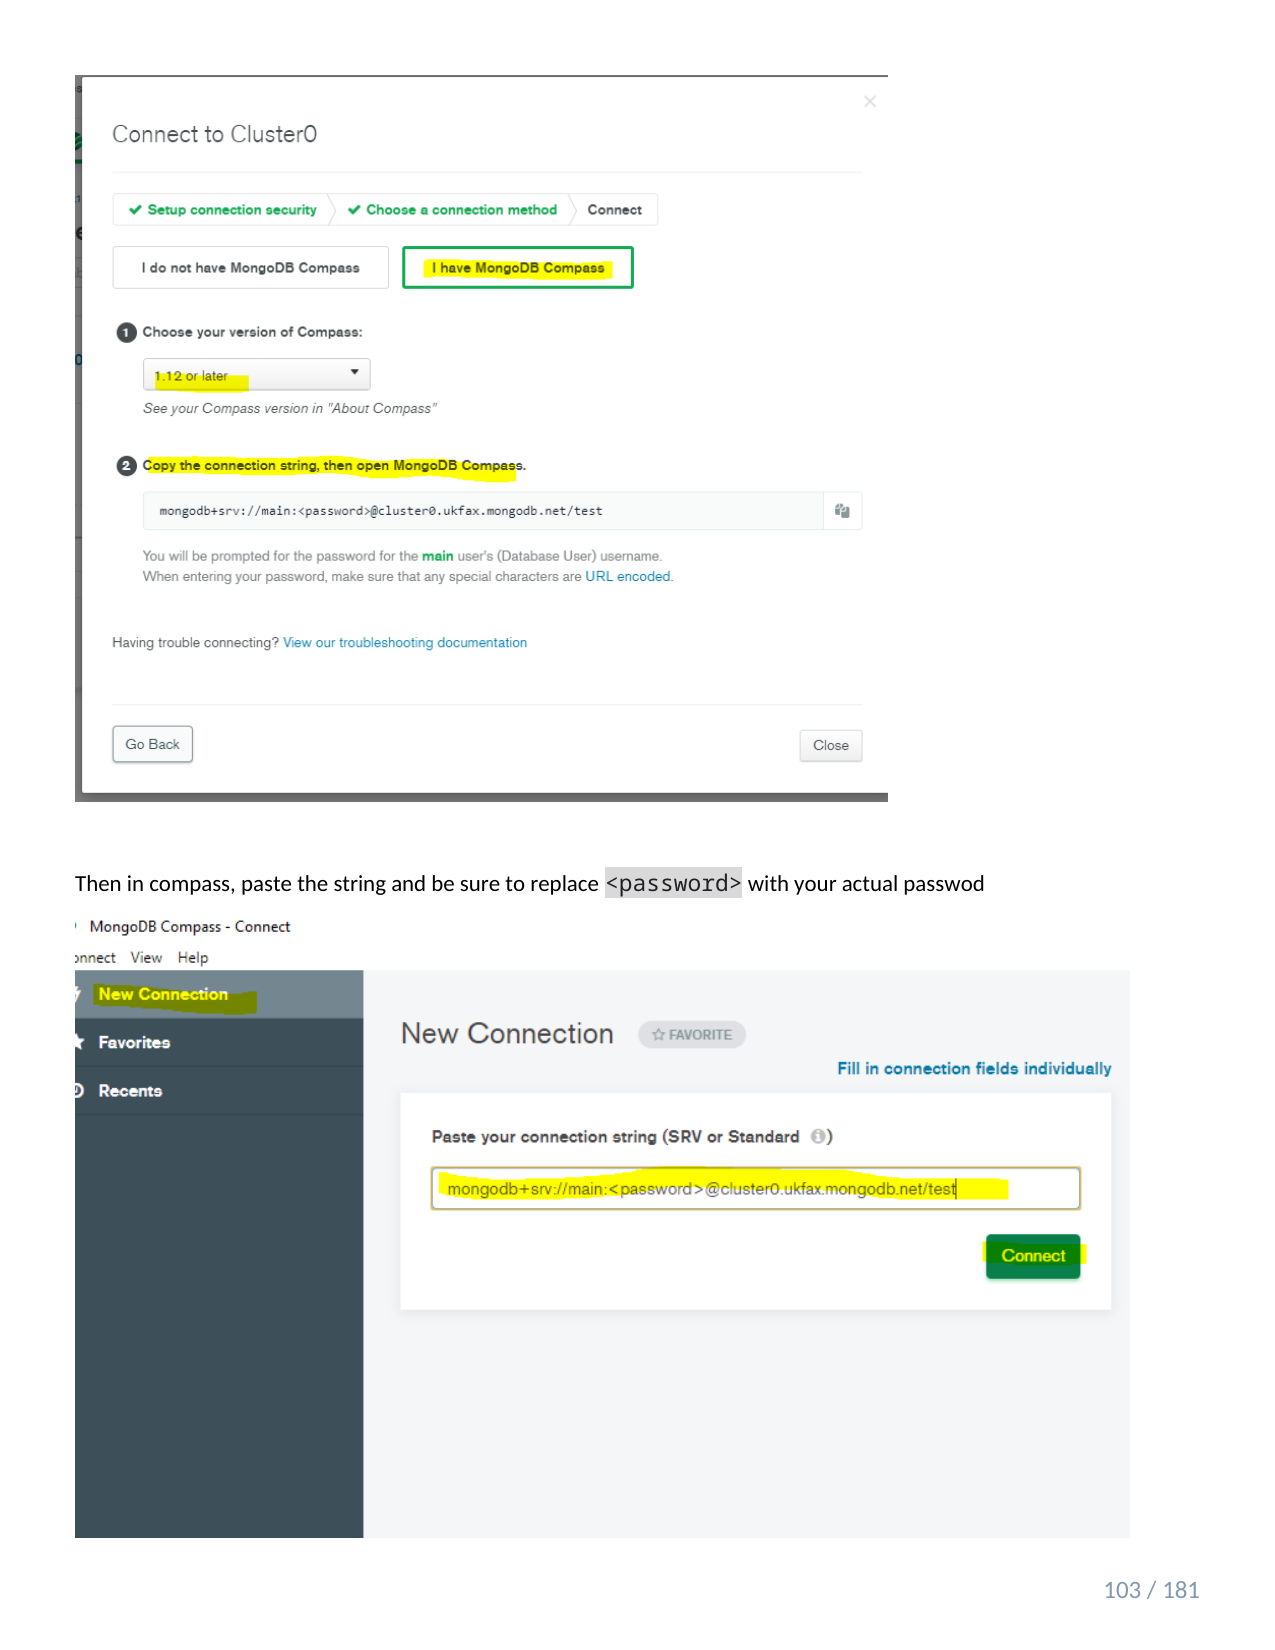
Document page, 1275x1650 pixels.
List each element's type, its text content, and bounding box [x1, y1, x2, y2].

picture [75, 75, 888, 802]
text Then in compass, paste the string and be sure to replace <password> with your actual passwod [75, 867, 605, 898]
text Then in compass, paste the string and be sure to replace <password> with your actual passwod [742, 867, 1200, 898]
picture [75, 917, 1130, 1538]
